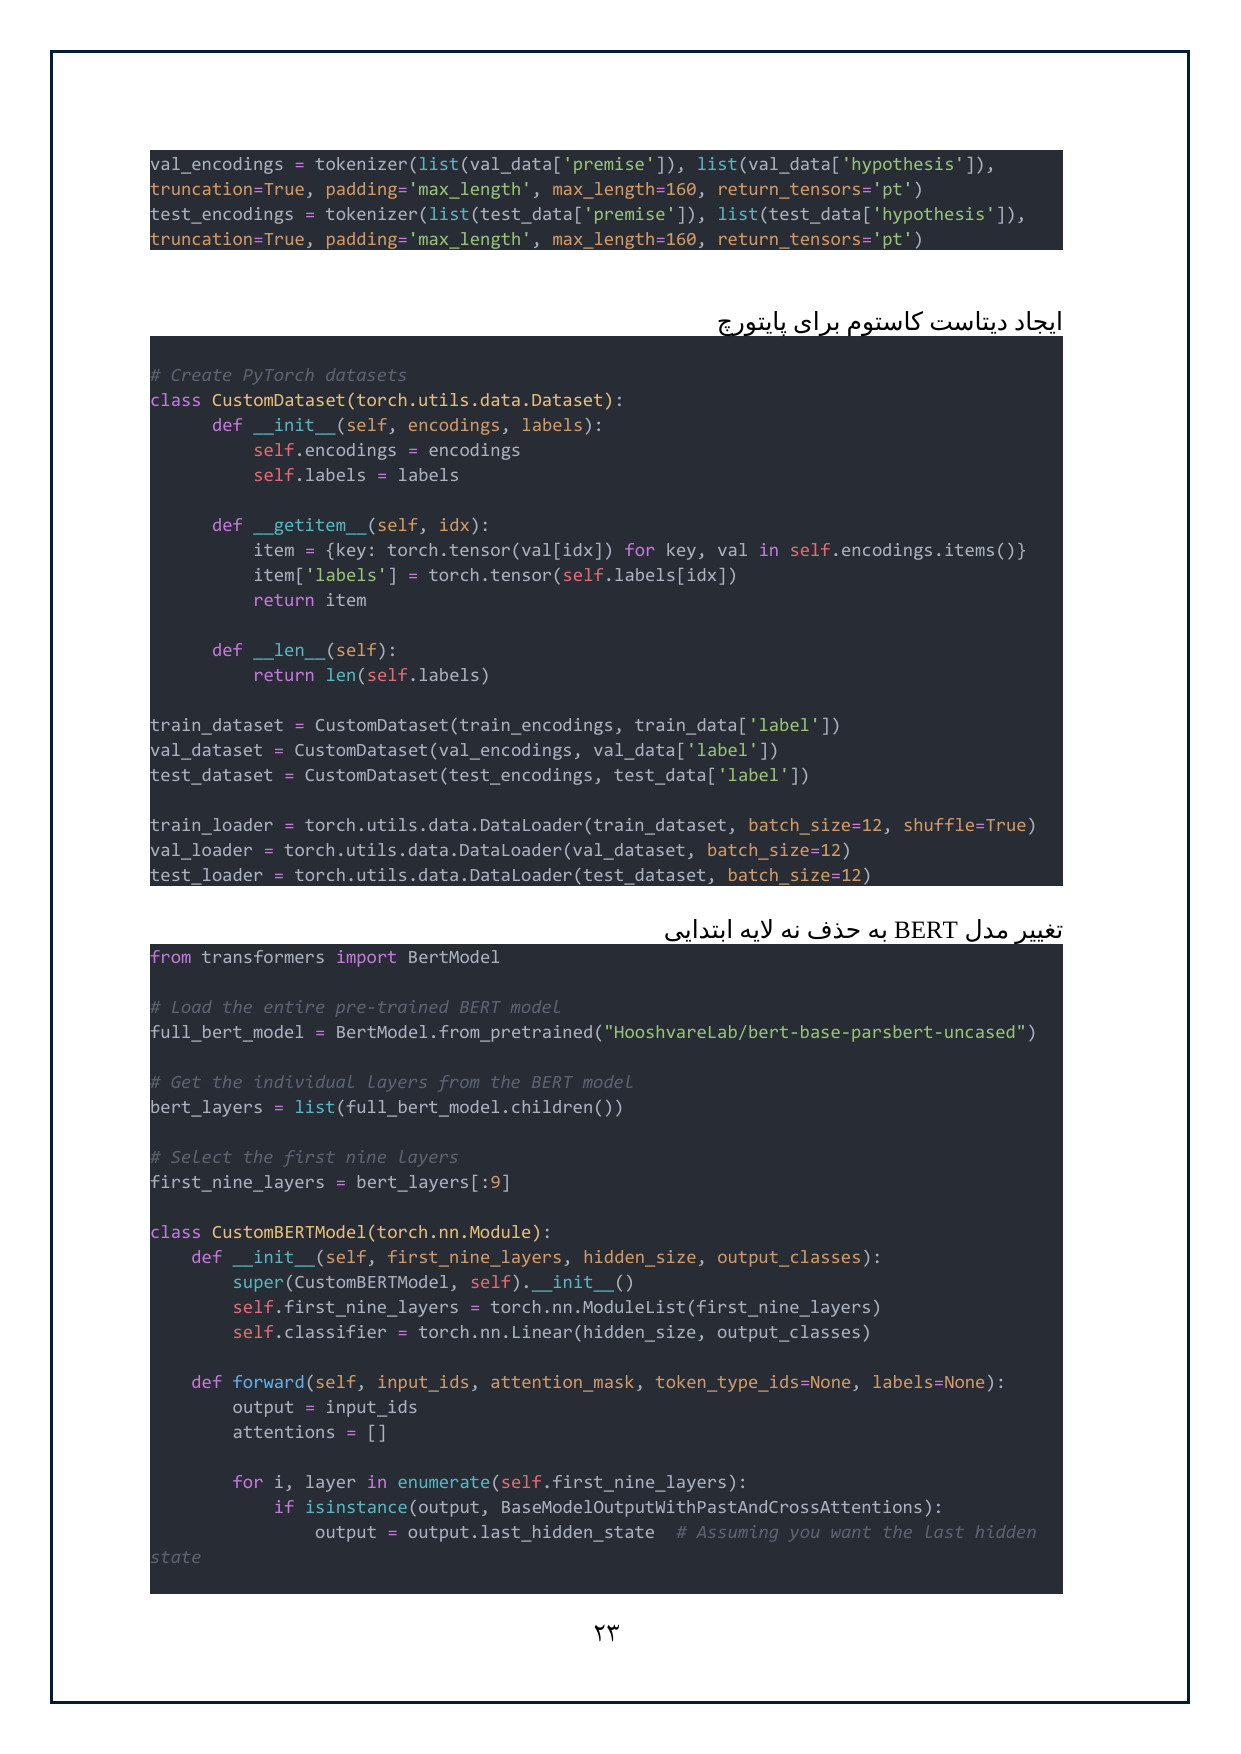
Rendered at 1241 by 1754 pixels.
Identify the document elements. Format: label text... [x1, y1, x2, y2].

text item = {key: torch.tensor(val[idx]) for key, val in self.encodings.items()} [150, 536, 1063, 561]
text # Get the individual layers from the BERT model [150, 1069, 1063, 1094]
text def __getitem__(self, idx): [150, 511, 1063, 536]
text attentions = [] [150, 1419, 1063, 1444]
text ایجاد دیتاست کاستوم برای پایتورچ [150, 307, 1063, 336]
text output = input_ids [150, 1394, 1063, 1419]
text self.first_nine_layers = torch.nn.ModuleList(first_nine_layers) [150, 1294, 1063, 1319]
text full_bert_model = BertModel.from_pretrained("HooshvareLab/bert-base-parsbert-uncased") [150, 1019, 1063, 1044]
text from transformers import BertModel [150, 944, 1063, 969]
text val_encodings = tokenizer(list(val_data['premise']), list(val_data['hypothesis']), truncation=True, padding='max_length', max_length=160, return_tensors='pt') [150, 150, 1063, 200]
text train_dataset = CustomDataset(train_encodings, train_data['label']) [150, 711, 1063, 736]
text test_encodings = tokenizer(list(test_data['premise']), list(test_data['hypothesis']), truncation=True, padding='max_length', max_length=160, return_tensors='pt') [150, 200, 1063, 250]
text return item [150, 586, 1063, 611]
text self.classifier = torch.nn.Linear(hidden_size, output_classes) [150, 1319, 1063, 1344]
text class CustomBERTModel(torch.nn.Module): [150, 1219, 1063, 1244]
text return len(self.labels) [150, 661, 1063, 686]
text # Load the entire pre-trained BERT model [150, 994, 1063, 1019]
text super(CustomBERTModel, self).__init__() [150, 1269, 1063, 1294]
text val_dataset = CustomDataset(val_encodings, val_data['label']) [150, 736, 1063, 761]
text test_dataset = CustomDataset(test_encodings, test_data['label']) [150, 761, 1063, 786]
text def __init__(self, first_nine_layers, hidden_size, output_classes): [150, 1244, 1063, 1269]
text # Select the first nine layers [150, 1144, 1063, 1169]
text self.labels = labels [150, 461, 1063, 486]
text test_loader = torch.utils.data.DataLoader(test_dataset, batch_size=12) [150, 861, 1063, 886]
text self.encodings = encodings [150, 436, 1063, 461]
text item['labels'] = torch.tensor(self.labels[idx]) [150, 561, 1063, 586]
text تغییر مدل BERT به حذف نه لایه ابتدایی [150, 915, 1063, 944]
text def forward(self, input_ids, attention_mask, token_type_ids=None, labels=None): [150, 1369, 1063, 1394]
text class CustomDataset(torch.utils.data.Dataset): [150, 386, 1063, 411]
text def __init__(self, encodings, labels): [150, 411, 1063, 436]
text first_nine_layers = bert_layers[:9] [150, 1169, 1063, 1194]
text val_loader = torch.utils.data.DataLoader(val_dataset, batch_size=12) [150, 836, 1063, 861]
text def __len__(self): [150, 636, 1063, 661]
text if isinstance(output, BaseModelOutputWithPastAndCrossAttentions): [150, 1494, 1063, 1519]
text # Create PyTorch datasets [150, 361, 1063, 386]
text bert_layers = list(full_bert_model.children()) [150, 1094, 1063, 1119]
text for i, layer in enumerate(self.first_nine_layers): [150, 1469, 1063, 1494]
text output = output.last_hidden_state # Assuming you want the last hidden state [150, 1519, 1063, 1569]
text train_loader = torch.utils.data.DataLoader(train_dataset, batch_size=12, shuffle=True) [150, 811, 1063, 836]
